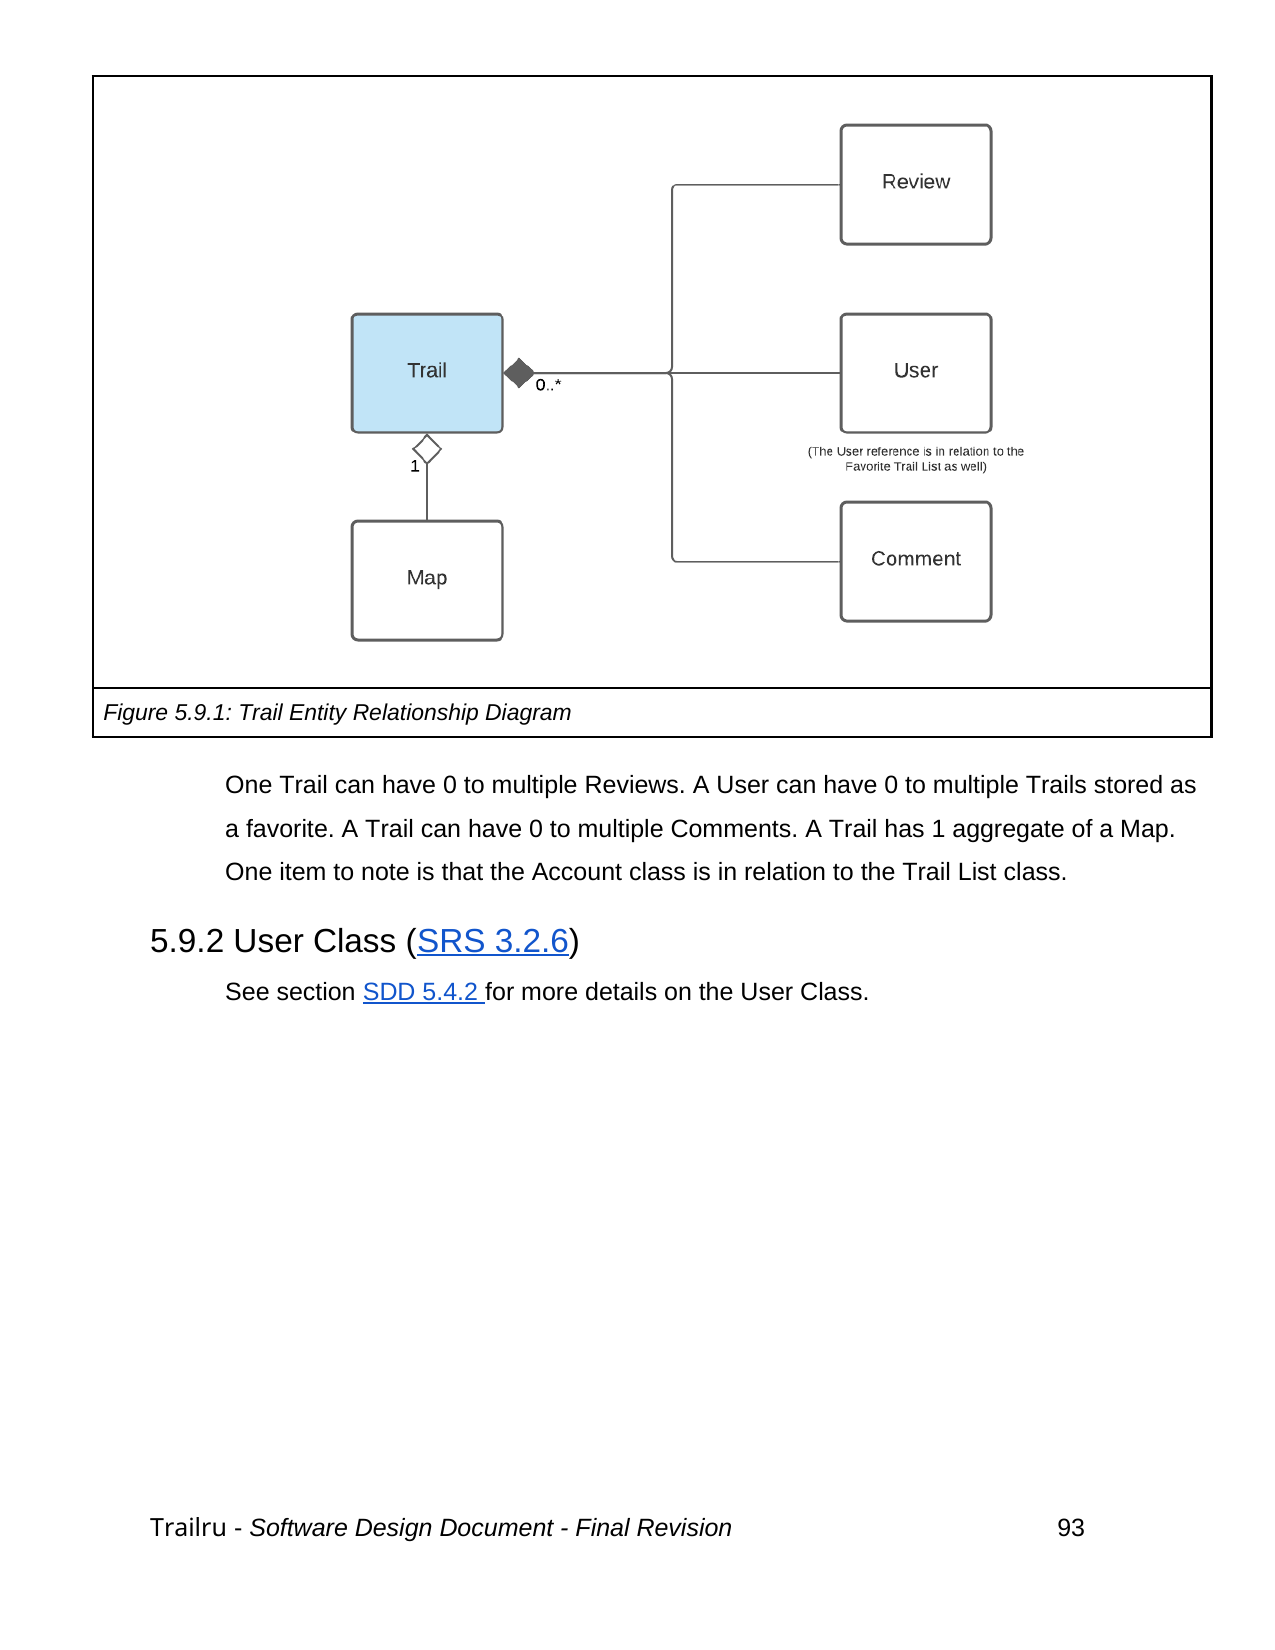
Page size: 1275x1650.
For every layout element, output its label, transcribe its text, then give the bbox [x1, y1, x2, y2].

table_header [94, 77, 1210, 687]
subtitle 5.9.2 User Class (SRS 3.2.6) [150, 921, 1200, 959]
text See section SDD 5.4.2 for more details on the User Class. [225, 977, 1200, 1006]
table_cell Figure 5.9.1: Trail Entity Relationship Diagram [94, 689, 1210, 736]
text One Trail can have 0 to multiple Reviews. A User can have 0 to multiple Trails stored as a favorite. A Trail can have 0 to multiple Comments. A Trail has 1 aggregate of a Map. One item to note is that the Account class is in relation to the Trail List class. [225, 771, 1200, 886]
picture [314, 87, 1066, 677]
